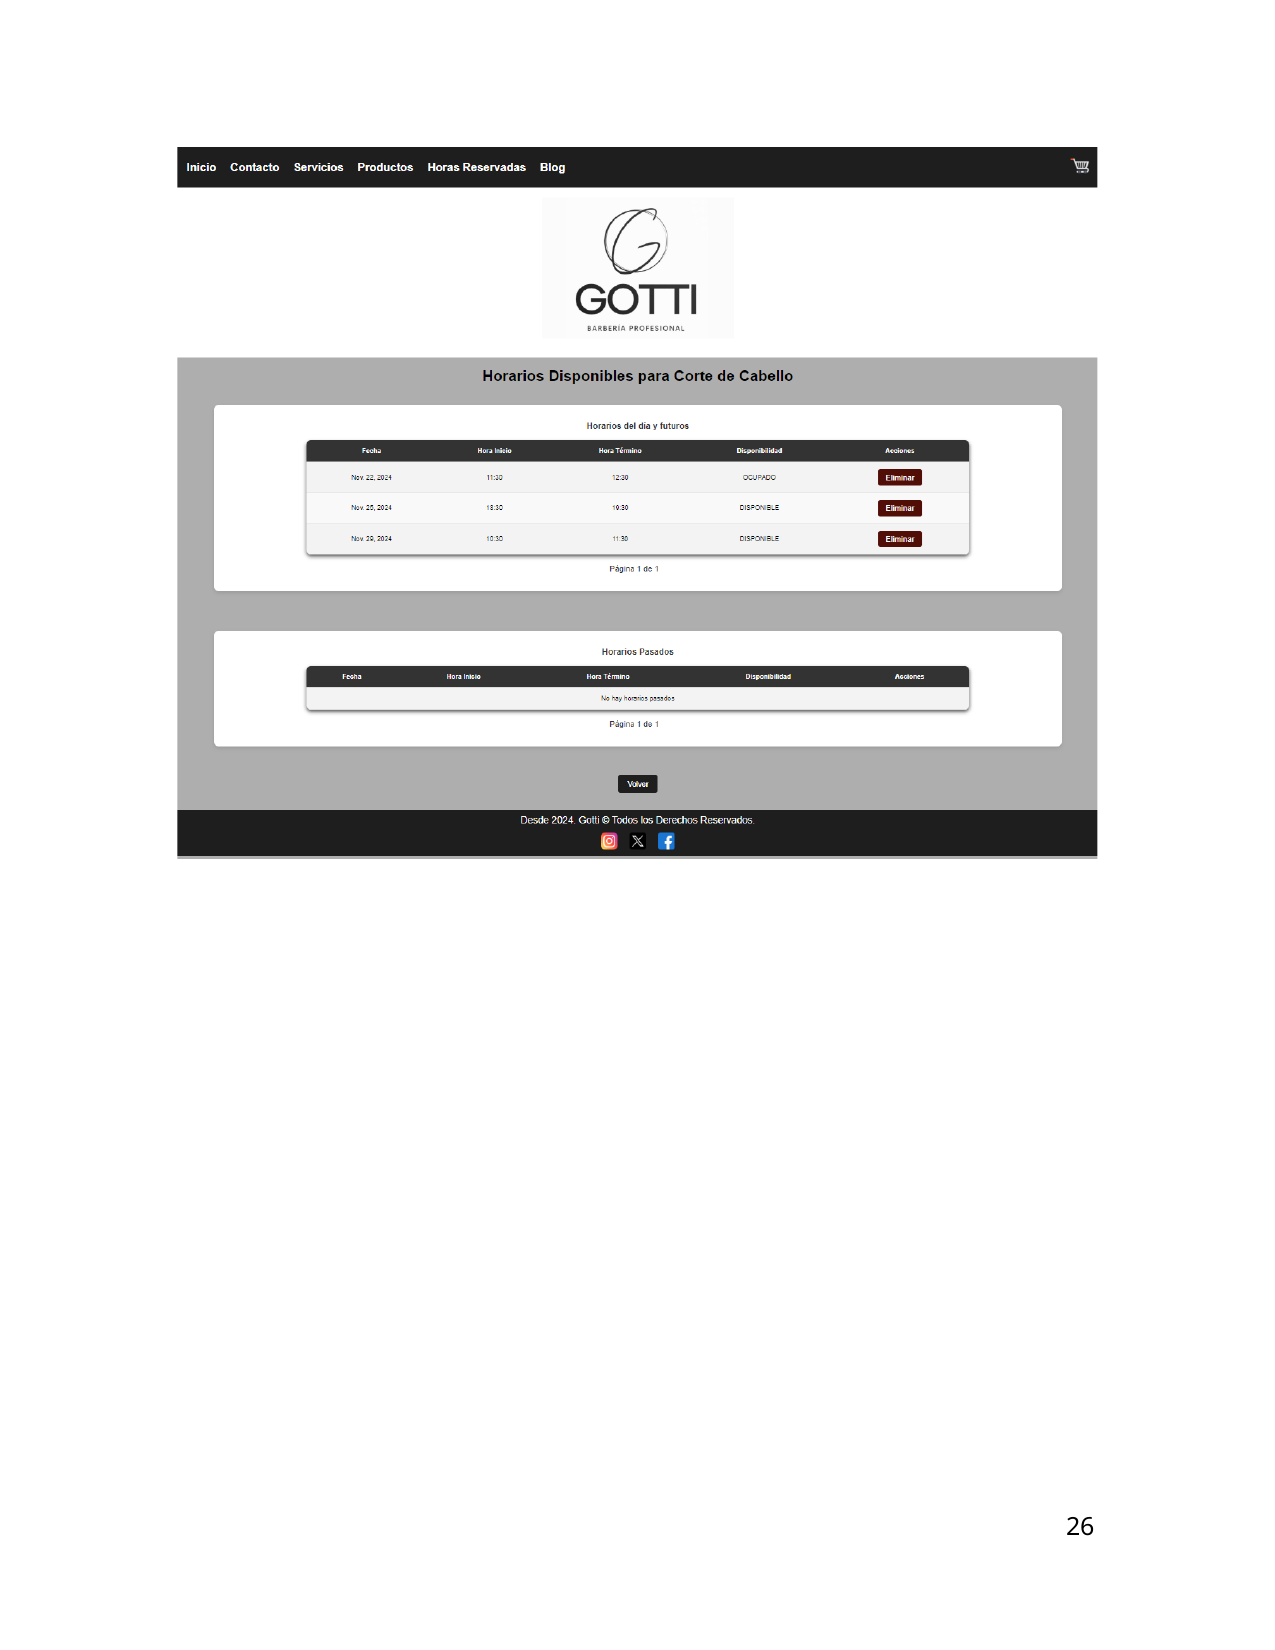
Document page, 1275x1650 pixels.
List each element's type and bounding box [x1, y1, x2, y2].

picture [177, 147, 1098, 859]
